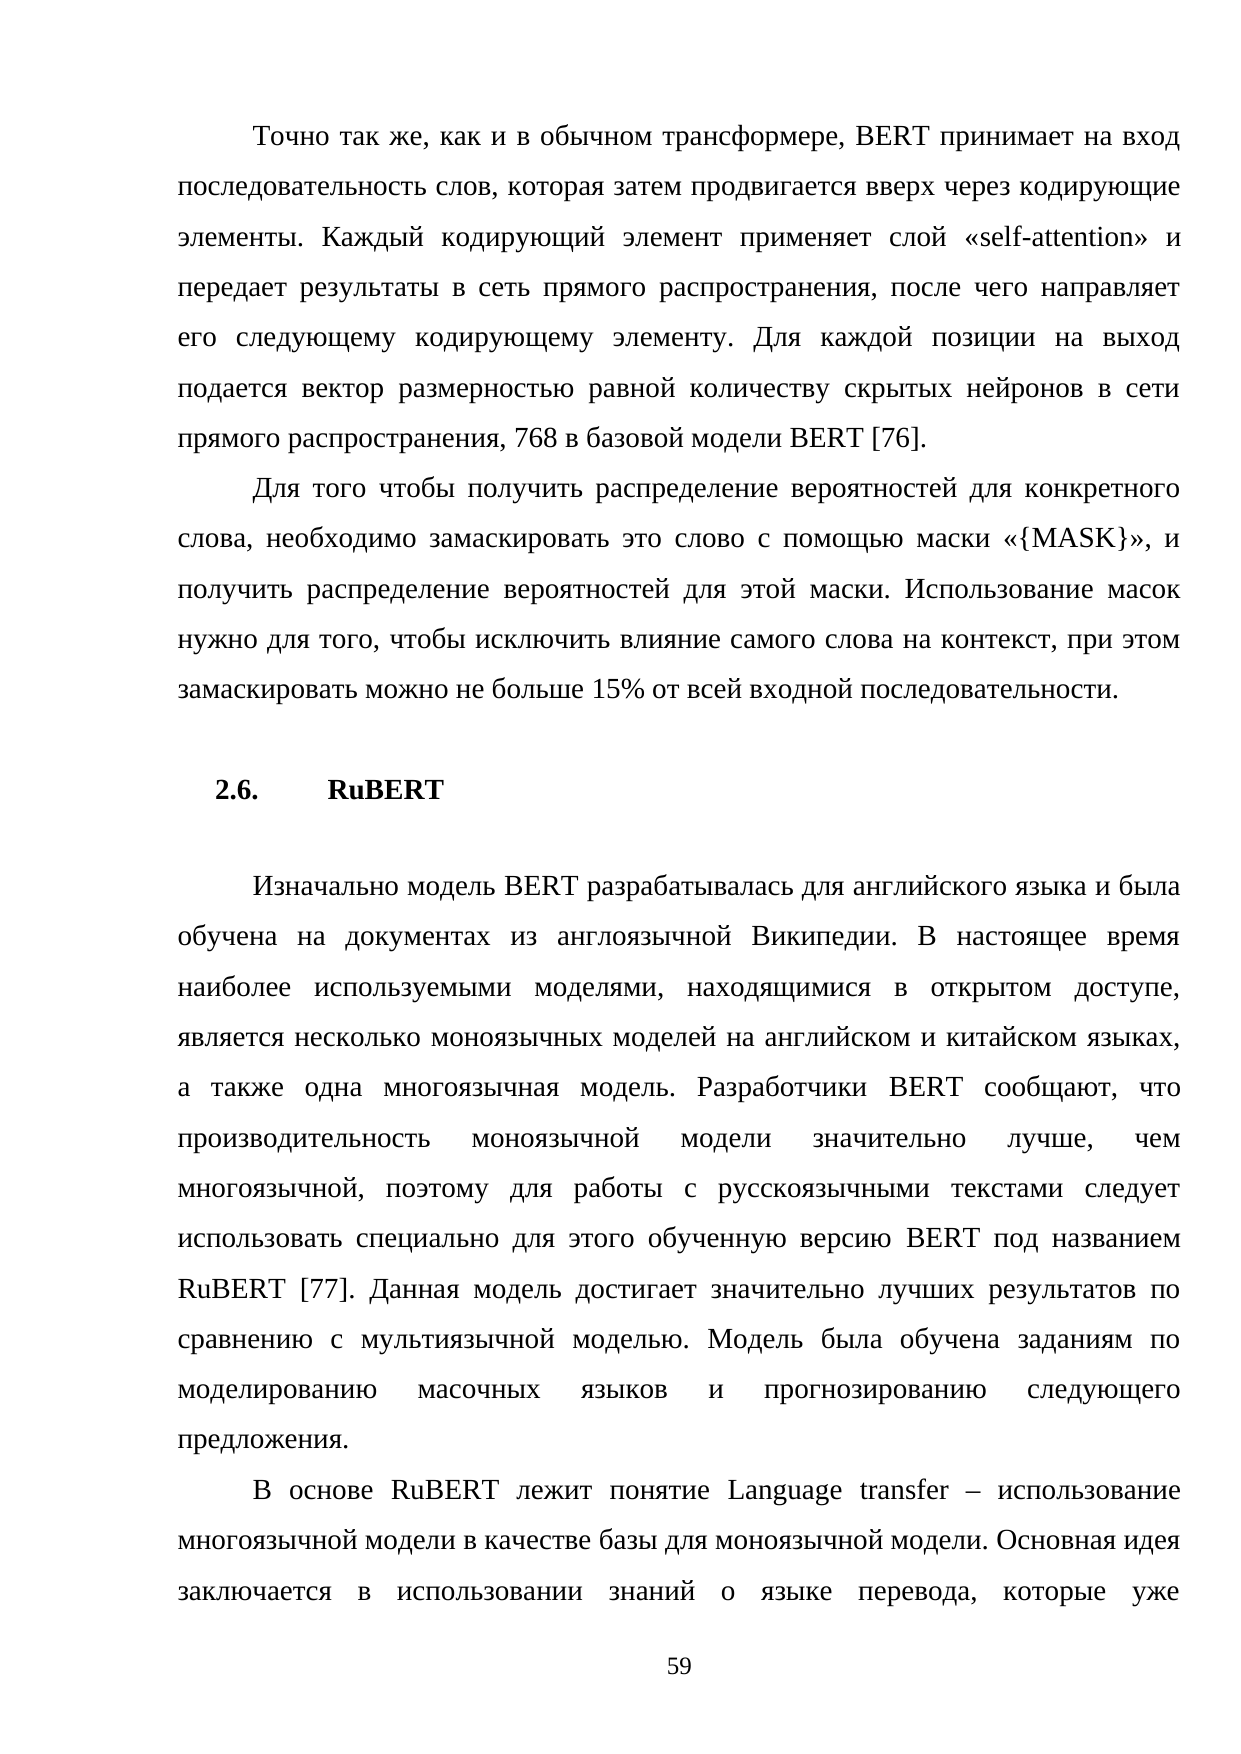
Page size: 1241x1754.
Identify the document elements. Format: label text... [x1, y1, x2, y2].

subtitle RuBERT [215, 772, 1181, 805]
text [177, 1472, 1181, 1606]
text Изначально модель BERT разрабатывалась для английского языка и была обучена на документах из англоязычной Википедии. В настоящее время наиболее используемыми моделями, находящимися в открытом доступе, является несколько моноязычных моделей на английском и китайском языках, а также одна многоязычная модель. Разработчики BERT сообщают, что производительность моноязычной модели значительно лучше, чем многоязычной, поэтому для работы с русскоязычными текстами следует использовать специально для этого обученную версию BERT под названием RuBERT [77]. Данная модель достигает значительно лучших результатов по сравнению с мультиязычной моделью. Модель была обучена заданиям по моделированию масочных языков и прогнозированию следующего предложения. [177, 868, 1181, 1455]
text Точно так же, как и в обычном трансформере, BERT принимает на вход последовательность слов, которая затем продвигается вверх через кодирующие элементы. Каждый кодирующий элемент применяет слой «self-attention» и передает результаты в сеть прямого распространения, после чего направляет его следующему кодирующему элементу. Для каждой позиции на выход подается вектор размерностью равной количеству скрытых нейронов в сети прямого распространения, 768 в базовой модели BERT [76]. [177, 118, 1181, 453]
text Для того чтобы получить распределение вероятностей для конкретного слова, необходимо замаскировать это слово с помощью маски «{MASK}», и получить распределение вероятностей для этой маски. Использование масок нужно для того, чтобы исключить влияние самого слова на контекст, при этом замаскировать можно не больше 15% от всей входной последовательности. [177, 470, 1181, 705]
